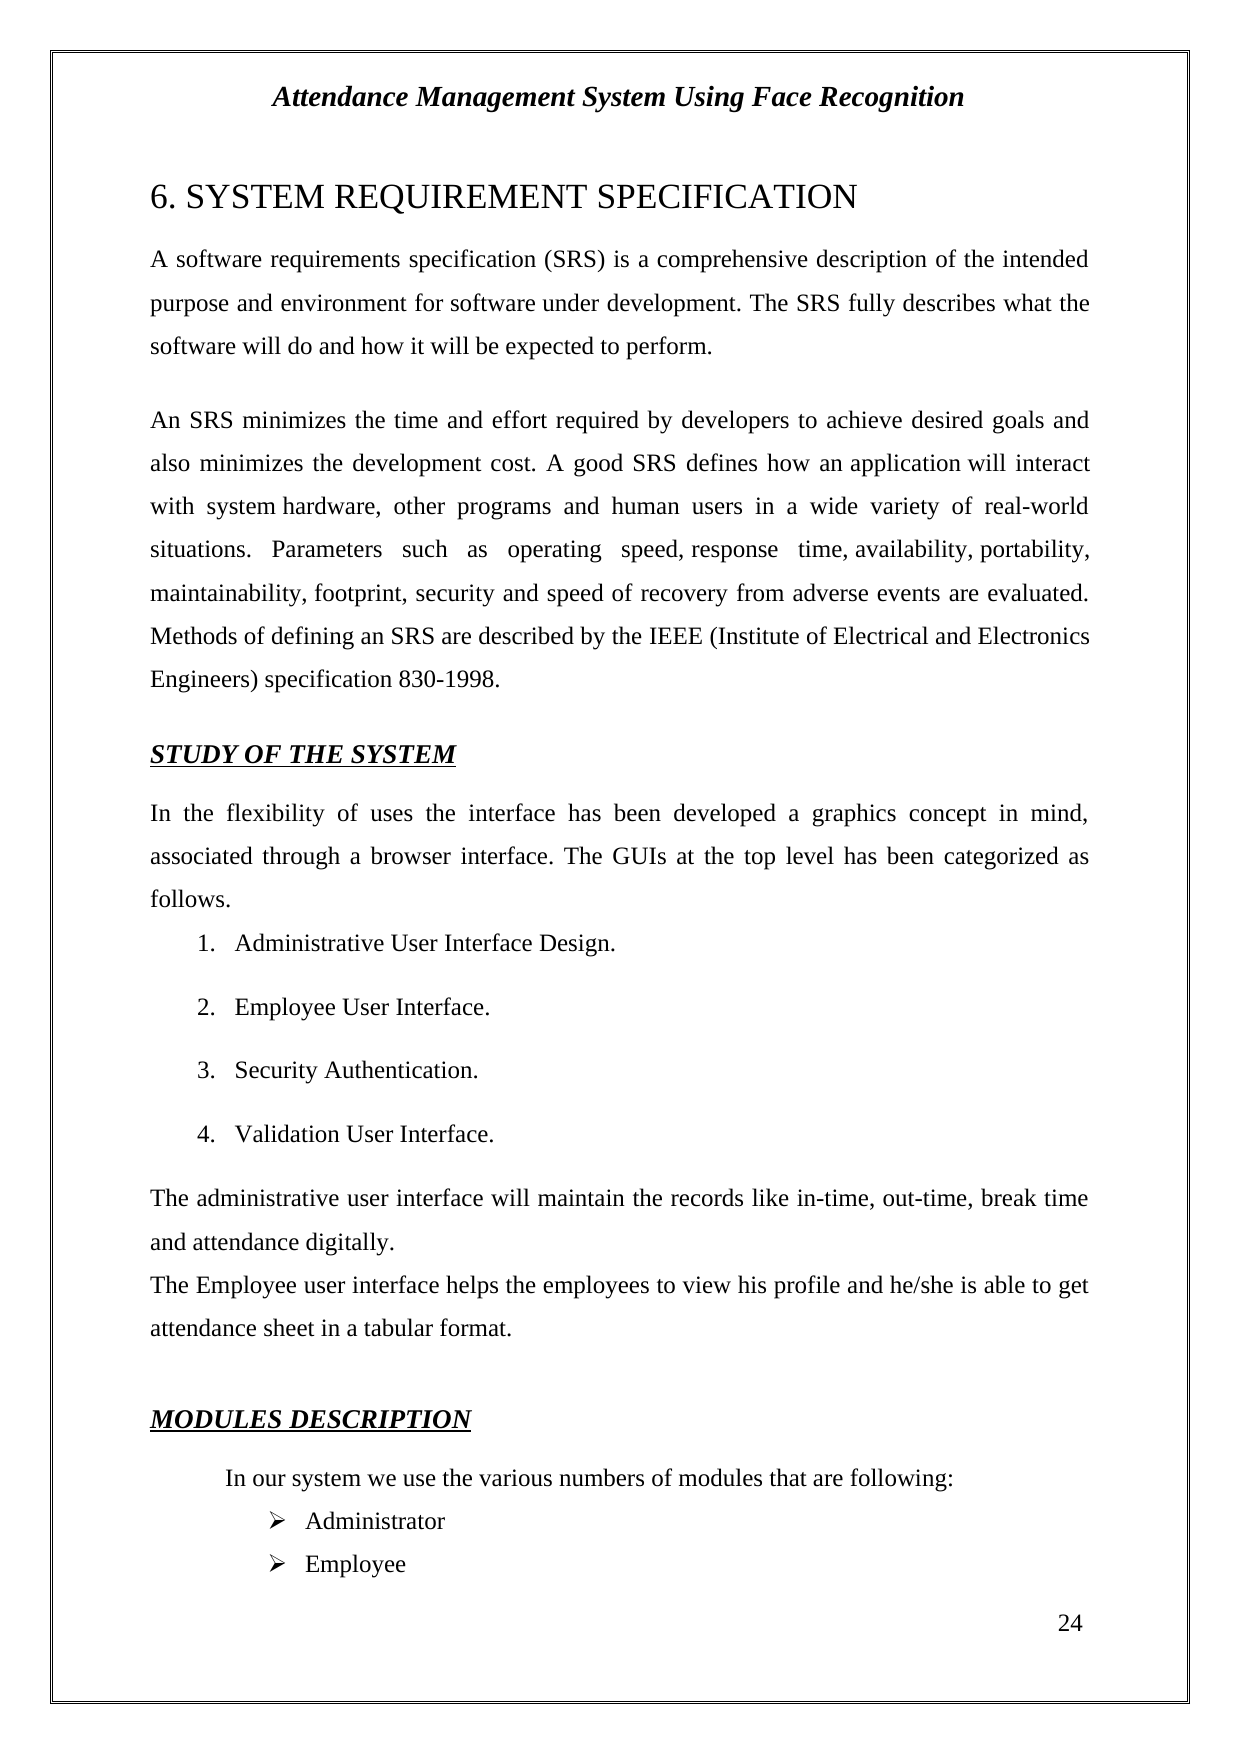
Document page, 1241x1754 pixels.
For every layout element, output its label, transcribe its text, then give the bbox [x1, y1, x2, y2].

subtitle MODULES DESCRIPTION [150, 1403, 1090, 1434]
list Administrative User Interface Design. [197, 928, 1090, 956]
text A software requirements specification (SRS) is a comprehensive description of the intended purpose and environment for software under development. The SRS fully describes what the software will do and how it will be expected to perform. [150, 244, 1090, 359]
list In our system we use the various numbers of modules that are following: [225, 1463, 1090, 1492]
text The Employee user interface helps the employees to view his profile and he/she is able to get attendance sheet in a tabular format. [150, 1270, 1090, 1342]
subtitle 6. SYSTEM REQUIREMENT SPECIFICATION [150, 175, 1090, 216]
list Security Authentication. [197, 1056, 1090, 1084]
text An SRS minimizes the time and effort required by developers to achieve desired goals and also minimizes the development cost. A good SRS defines how an application will interact with system hardware, other programs and human users in a wide variety of real-world situations. Parameters such as operating speed, response time, availability, portability, maintainability, footprint, security and speed of recovery from adverse events are evaluated. Methods of defining an SRS are described by the IEEE (Institute of Electrical and Electronics Engineers) specification 830-1998. [150, 405, 1090, 693]
text In the flexibility of uses the interface has been developed a graphics concept in mind, associated through a browser interface. The GUIs at the top level has been categorized as follows. [150, 798, 1090, 913]
list Validation User Interface. [197, 1119, 1090, 1148]
list Administrator [267, 1506, 1090, 1535]
text The administrative user interface will maintain the records like in-time, out-time, break time and attendance digitally. [150, 1183, 1090, 1255]
list Employee User Interface. [197, 992, 1090, 1020]
list Employee [267, 1549, 1090, 1578]
subtitle STUDY OF THE SYSTEM [150, 738, 1090, 769]
